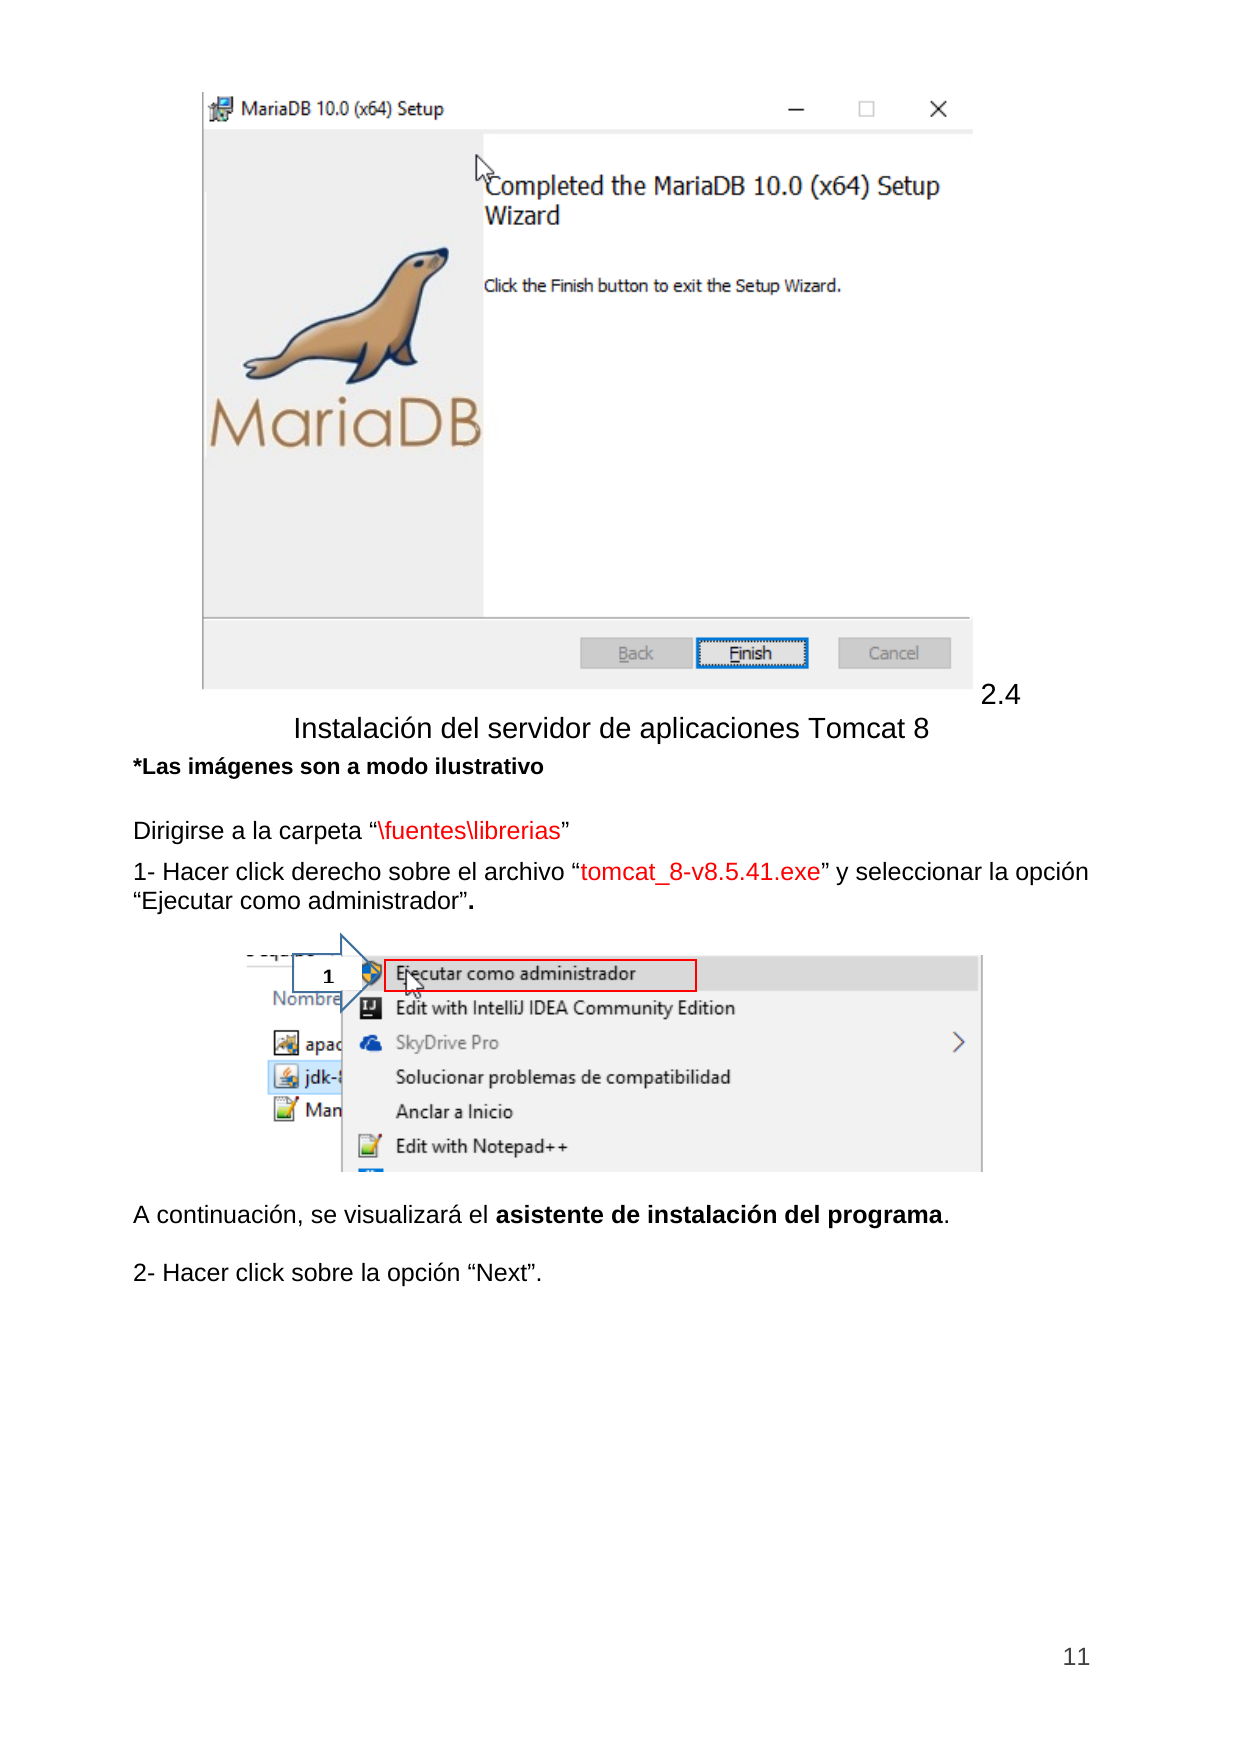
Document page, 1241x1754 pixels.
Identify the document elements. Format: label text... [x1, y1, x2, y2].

picture [295, 990, 359, 1006]
text 2- Hacer click sobre la opción “Next”. [133, 1257, 1090, 1286]
picture [202, 92, 981, 705]
text Dirigirse a la carpeta “\fuentes\librerias” [133, 816, 1090, 844]
text *Las imágenes son a modo ilustrativo [133, 753, 1090, 779]
text 1- Hacer click derecho sobre el archivo “tomcat_8-v8.5.41.exe” y seleccionar la opción “Ejecutar como administrador”. [133, 857, 1090, 914]
text A continuación, se visualizará el asistente de instalación del programa. [133, 1200, 1090, 1229]
picture [362, 959, 376, 987]
picture [246, 955, 983, 1172]
